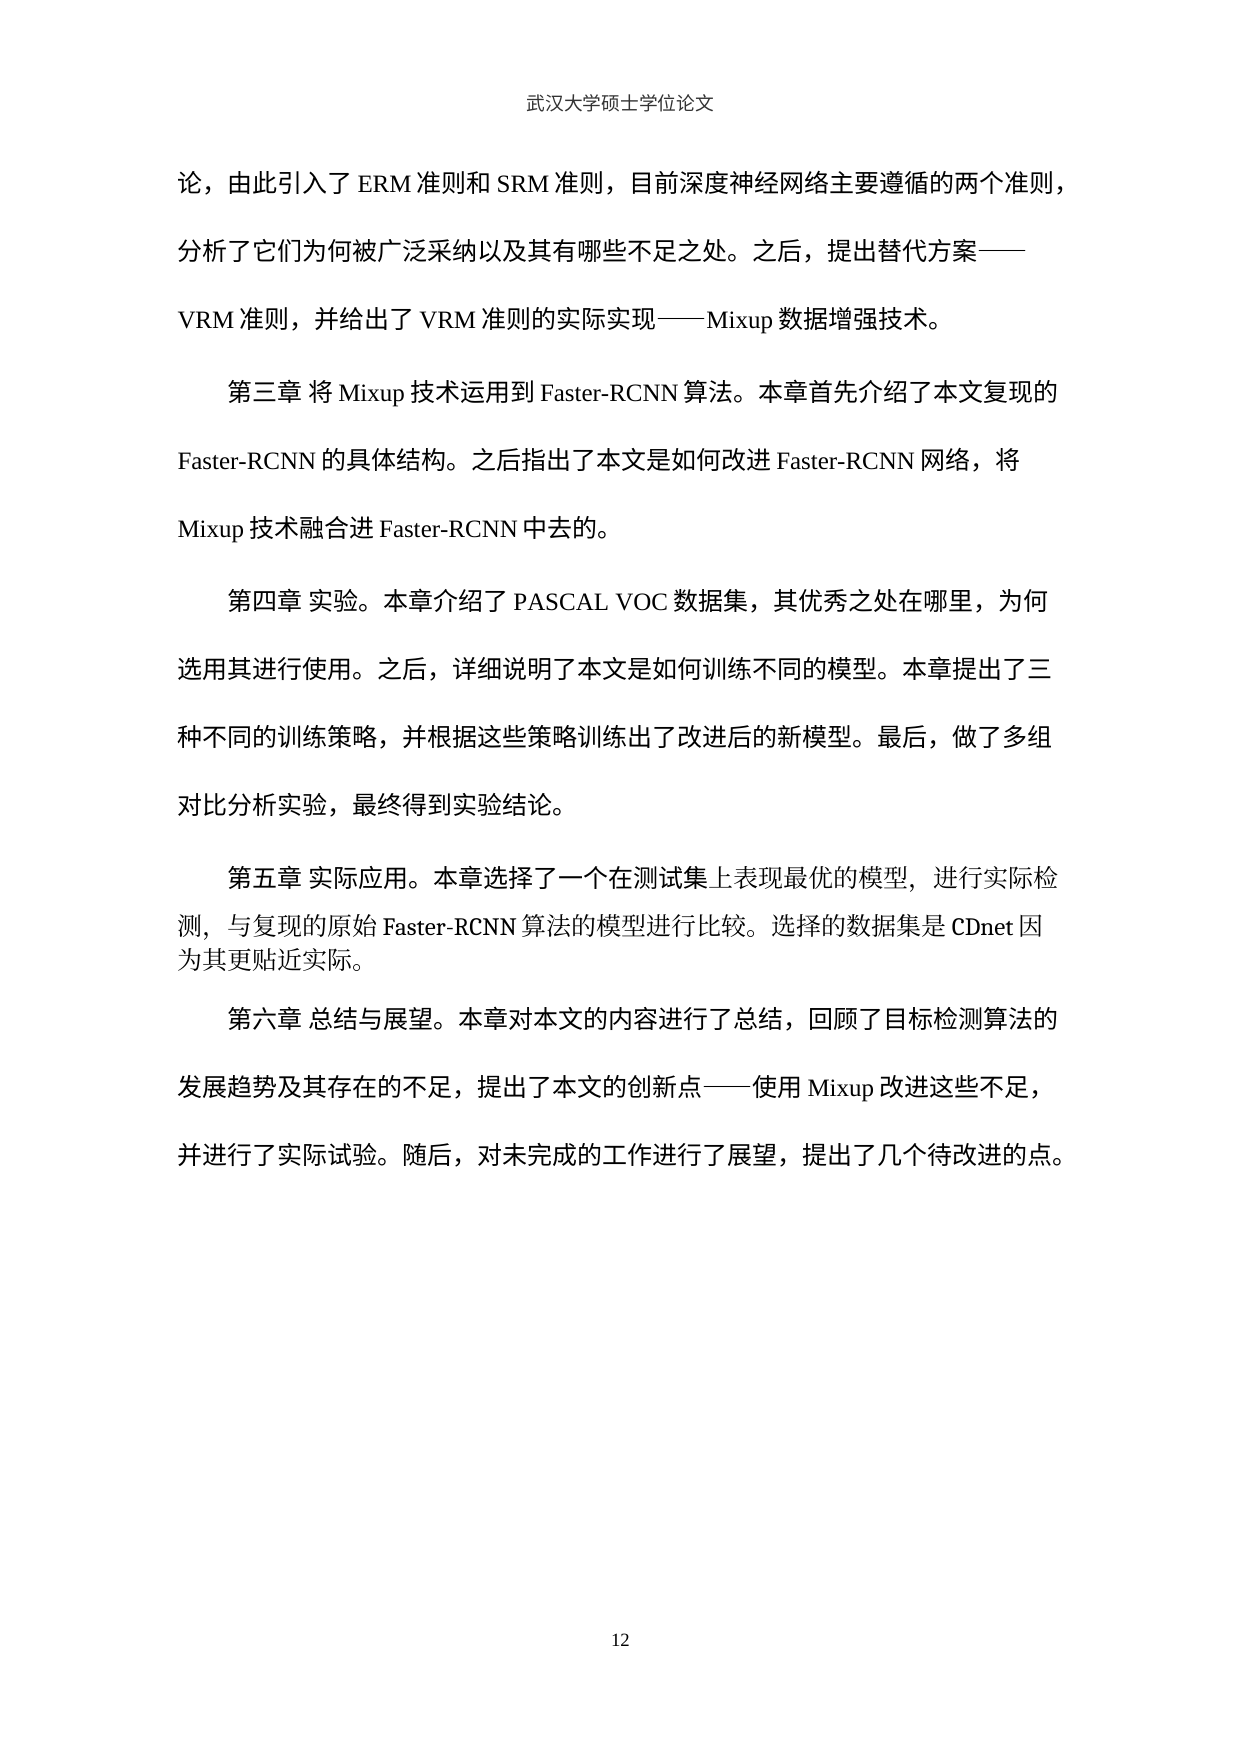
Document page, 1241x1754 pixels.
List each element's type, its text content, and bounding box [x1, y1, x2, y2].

text 第六章 总结与展望。本章对本文的内容进行了总结，回顾了目标检测算法的发展趋势及其存在的不足，提出了本文的创新点——使用Mixup改进这些不足，并进行了实际试验。随后，对未完成的工作进行了展望，提出了几个待改进的点。 [177, 983, 1063, 1221]
text 第五章 实际应用。本章选择了一个在测试集上表现最优的模型，进行实际检测，与复现的原始Faster-RCNN算法的模型进行比较。选择的数据集是CDnet因为其更贴近实际。 [177, 842, 1063, 978]
text 第四章 实验。本章介绍了PASCAL VOC数据集，其优秀之处在哪里，为何选用其进行使用。之后，详细说明了本文是如何训练不同的模型。本章提出了三种不同的训练策略，并根据这些策略训练出了改进后的新模型。最后，做了多组对比分析实验，最终得到实验结论。 [177, 566, 1063, 837]
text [177, 148, 1063, 351]
text 第三章 将Mixup技术运用到Faster-RCNN算法。本章首先介绍了本文复现的Faster-RCNN的具体结构。之后指出了本文是如何改进Faster-RCNN网络，将Mixup技术融合进Faster-RCNN中去的。 [177, 357, 1063, 560]
